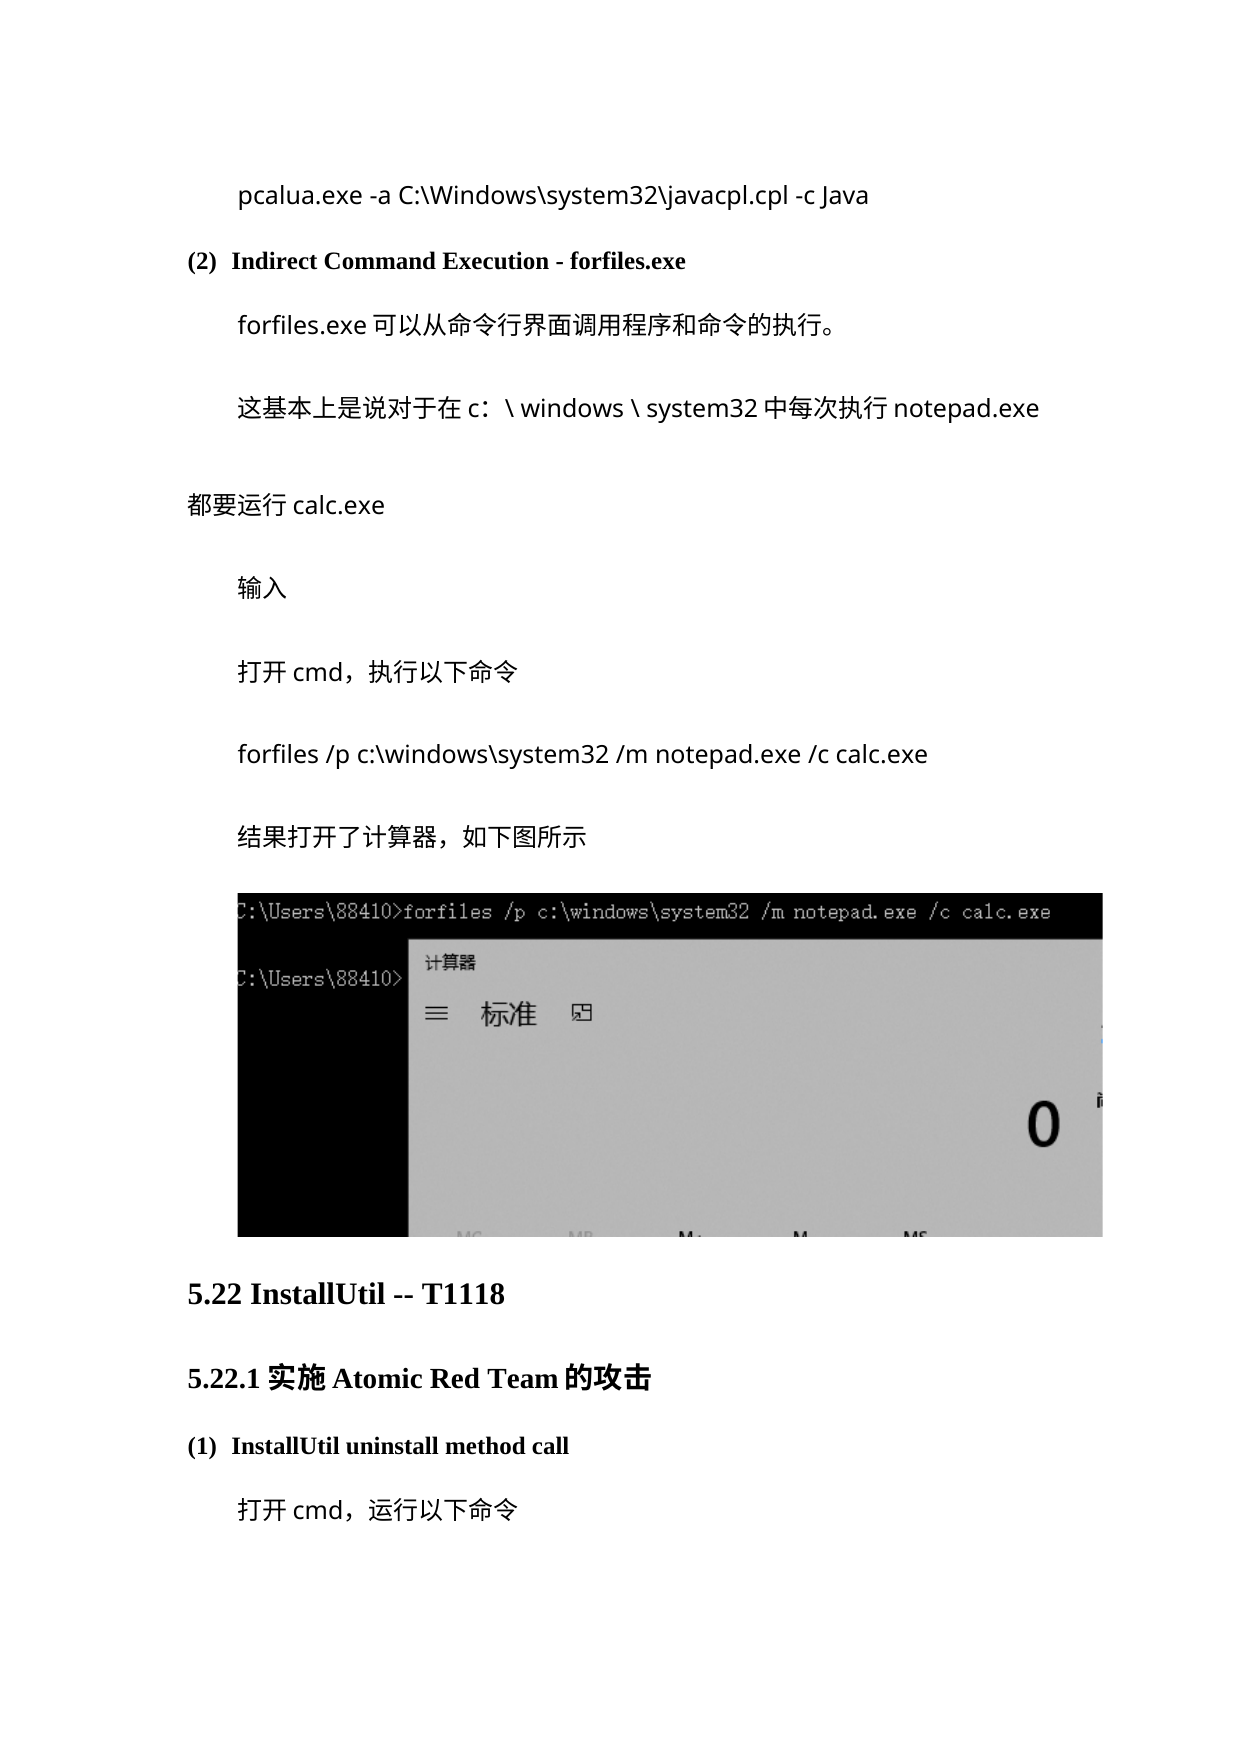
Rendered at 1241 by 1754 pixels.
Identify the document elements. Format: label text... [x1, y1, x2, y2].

subtitle InstallUtil uninstall method call [187, 1429, 1053, 1462]
subtitle InstallUtil -- T1118 [187, 1260, 1053, 1325]
text 打开cmd，执行以下命令 [187, 638, 1053, 703]
subtitle 实施Atomic Red Team的攻击 [187, 1343, 1053, 1408]
text 结果打开了计算器，如下图所示 [187, 803, 1053, 868]
text 打开cmd，运行以下命令 [187, 1476, 1053, 1541]
text 输入 [187, 554, 1053, 619]
text forfiles /p c:\windows\system32 /m notepad.exe /c calc.exe [187, 721, 1053, 786]
subtitle Indirect Command Execution - forfiles.exe [187, 244, 1053, 276]
picture [237, 893, 1103, 1237]
text 这基本上是说对于在c：\ windows \ system32中每次执行notepad.exe都要运行calc.exe [187, 374, 1053, 536]
text forfiles.exe可以从命令行界面调用程序和命令的执行。 [187, 291, 1053, 356]
text pcalua.exe -a C:\Windows\system32\javacpl.cpl -c Java [187, 162, 1053, 227]
